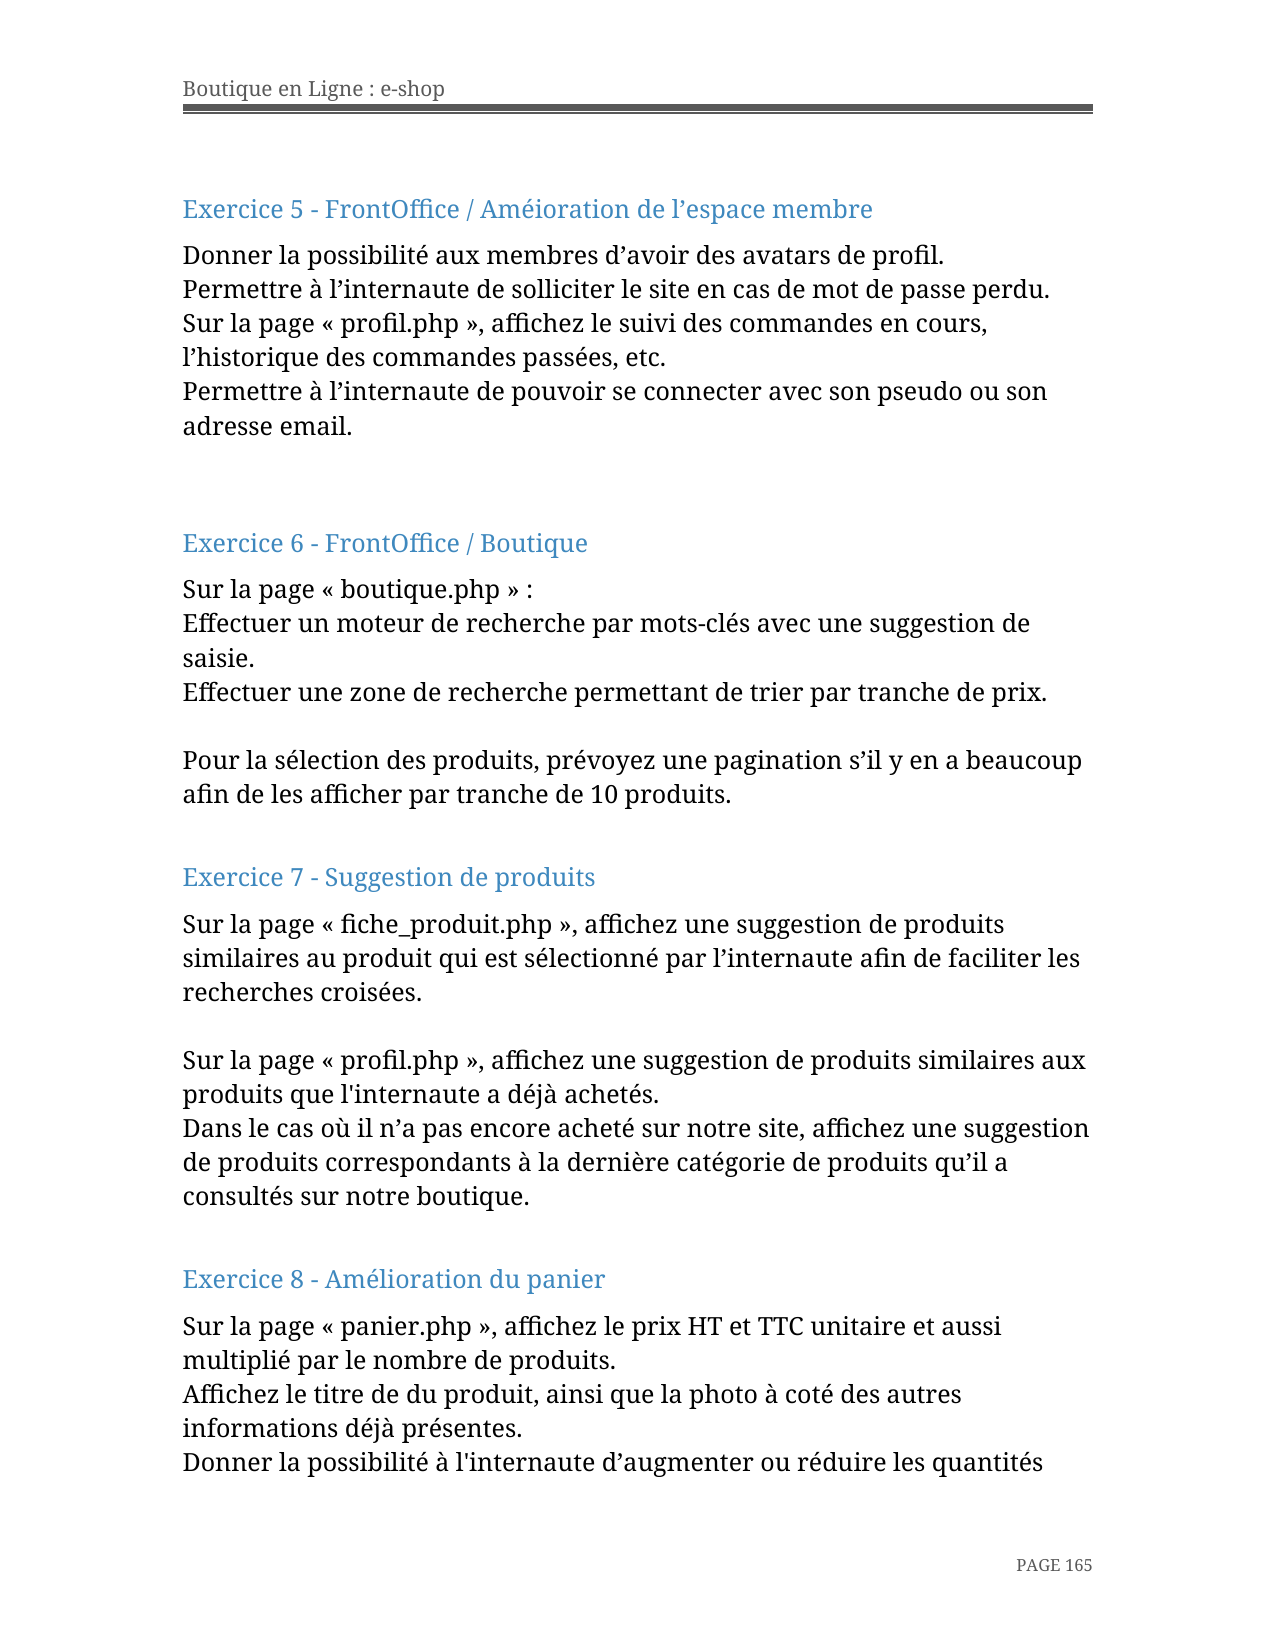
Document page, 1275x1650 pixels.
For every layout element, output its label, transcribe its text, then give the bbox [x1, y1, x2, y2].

text Donner la possibilité aux membres d’avoir des avatars de profil. Permettre à l’internaute de solliciter le site en cas de mot de passe perdu. Sur la page « profil.php », affichez le suivi des commandes en cours, l’historique des commandes passées, etc. Permettre à l’internaute de pouvoir se connecter avec son pseudo ou son adresse email. [182, 238, 1093, 505]
text Sur la page « fiche_produit.php », affichez une suggestion de produits similaires au produit qui est sélectionné par l’internaute afin de faciliter les recherches croisées. Sur la page « profil.php », affichez une suggestion de produits similaires aux produits que l'internaute a déjà achetés. Dans le cas où il n’a pas encore acheté sur notre site, affichez une suggestion de produits correspondants à la dernière catégorie de produits qu’il a consultés sur notre boutique. [182, 906, 1093, 1241]
subtitle Exercice 7 - Suggestion de produits [182, 860, 1093, 894]
subtitle Exercice 6 - FrontOffice / Boutique [182, 526, 1093, 559]
text Sur la page « boutique.php » : Effectuer un moteur de recherche par mots-clés avec une suggestion de saisie. Effectuer une zone de recherche permettant de trier par tranche de prix. Pour la sélection des produits, prévoyez une pagination s’il y en a beaucoup afin de les afficher par tranche de 10 produits. [182, 572, 1093, 839]
subtitle Exercice 8 - Amélioration du panier [182, 1262, 1093, 1296]
subtitle Exercice 5 - FrontOffice / Améioration de l’espace membre [182, 191, 1093, 225]
